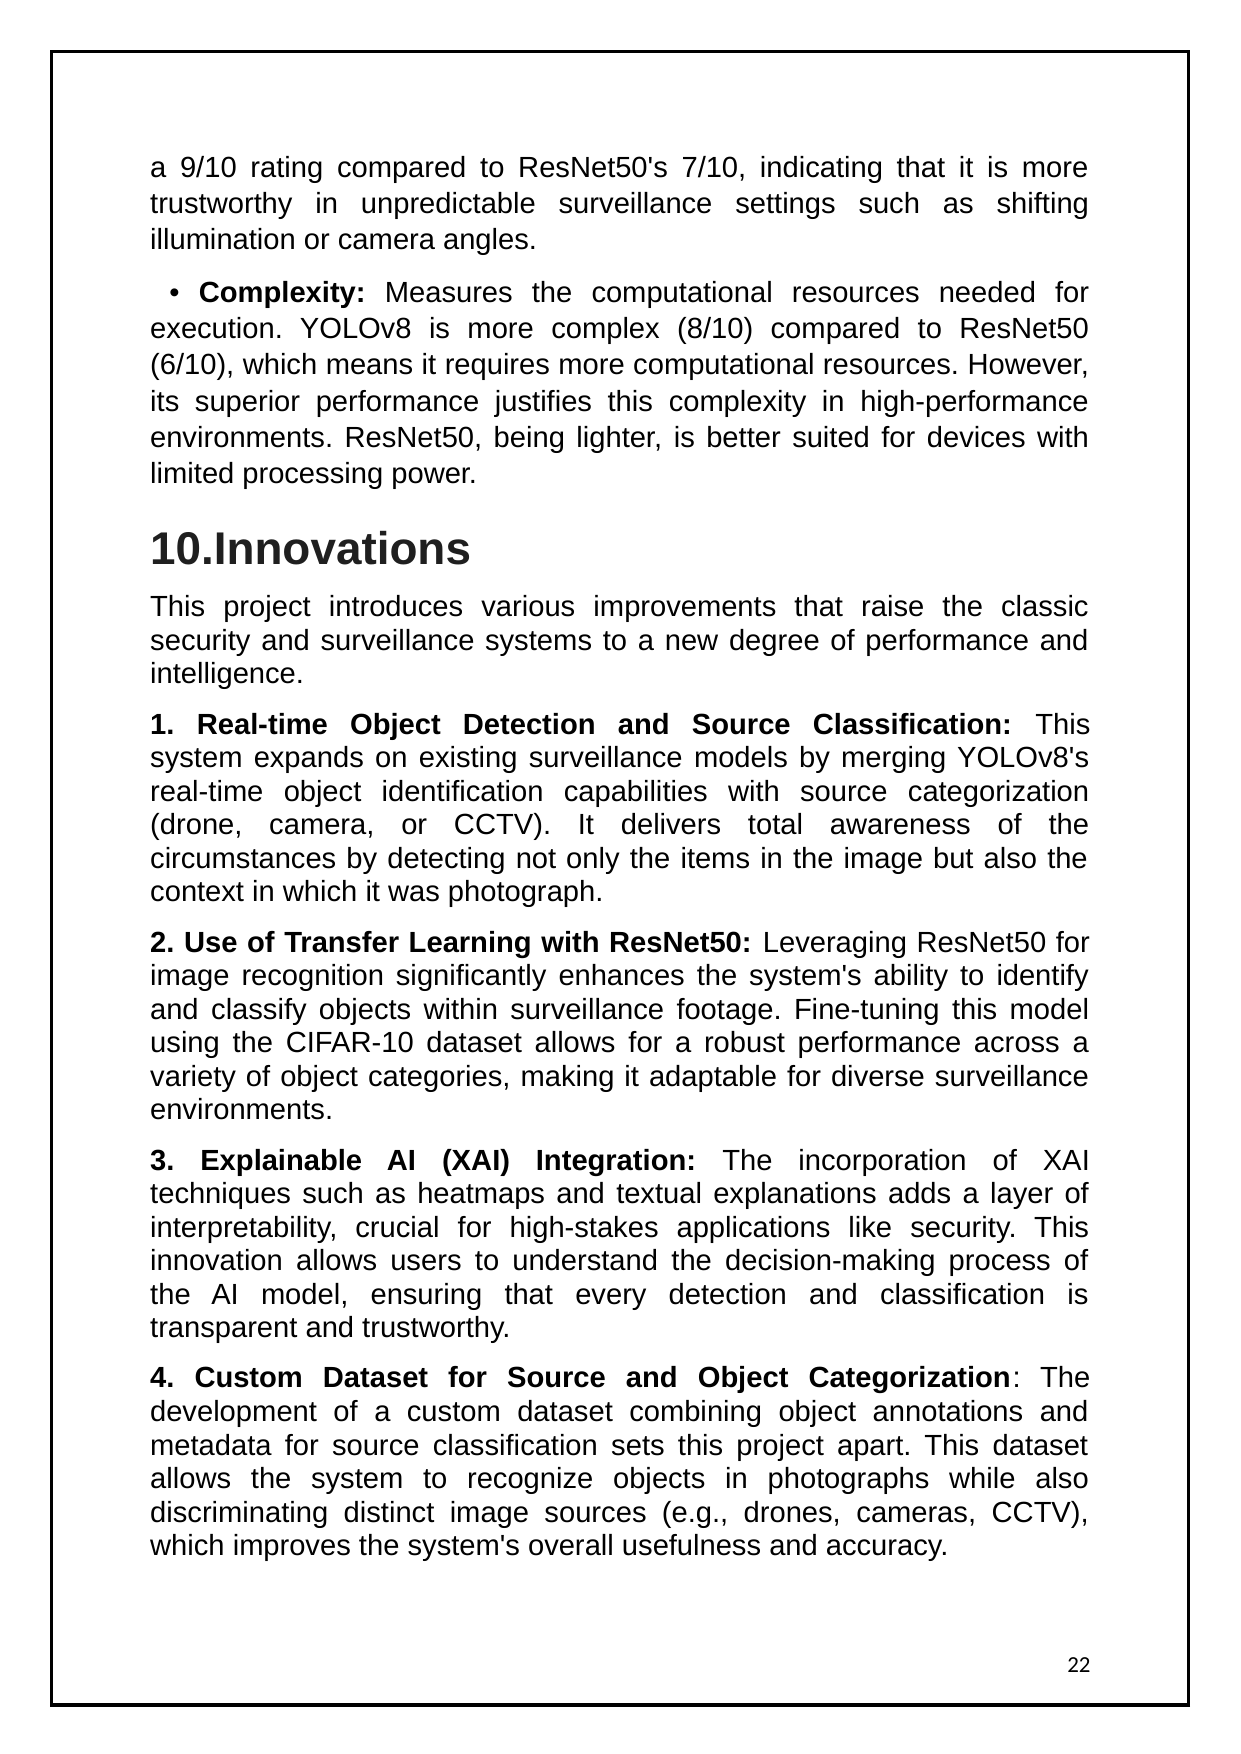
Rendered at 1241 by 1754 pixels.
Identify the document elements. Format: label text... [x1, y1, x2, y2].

text 4. Custom Dataset for Source and Object Categorization: The development of a custom dataset combining object annotations and metadata for source classification sets this project apart. This dataset allows the system to recognize objects in photographs while also discriminating distinct image sources (e.g., drones, cameras, CCTV), which improves the system's overall usefulness and accuracy. [150, 1361, 1090, 1562]
text 1. Real-time Object Detection and Source Classification: This system expands on existing surveillance models by merging YOLOv8's real-time object identification capabilities with source categorization (drone, camera, or CCTV). It delivers total awareness of the circumstances by detecting not only the items in the image but also the context in which it was photograph. [150, 707, 1090, 908]
text • Complexity: Measures the computational resources needed for execution. YOLOv8 is more complex (8/10) compared to ResNet50 (6/10), which means it requires more computational resources. However, its superior performance justifies this complexity in high-performance environments. ResNet50, being lighter, is better suited for devices with limited processing power. [150, 275, 1090, 489]
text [150, 150, 1090, 256]
text This project introduces various improvements that raise the classic security and surveillance systems to a new degree of performance and intelligence. [150, 589, 1090, 690]
text 2. Use of Transfer Learning with ResNet50: Leveraging ResNet50 for image recognition significantly enhances the system's ability to identify and classify objects within surveillance footage. Fine-tuning this model using the CIFAR-10 dataset allows for a robust performance across a variety of object categories, making it adaptable for diverse surveillance environments. [150, 925, 1090, 1126]
text 3. Explainable AI (XAI) Integration: The incorporation of XAI techniques such as heatmaps and textual explanations adds a layer of interpretability, crucial for high-stakes applications like security. This innovation allows users to understand the decision-making process of the AI model, ensuring that every detection and classification is transparent and trustworthy. [150, 1143, 1090, 1344]
text 10.Innovations [150, 521, 1090, 574]
